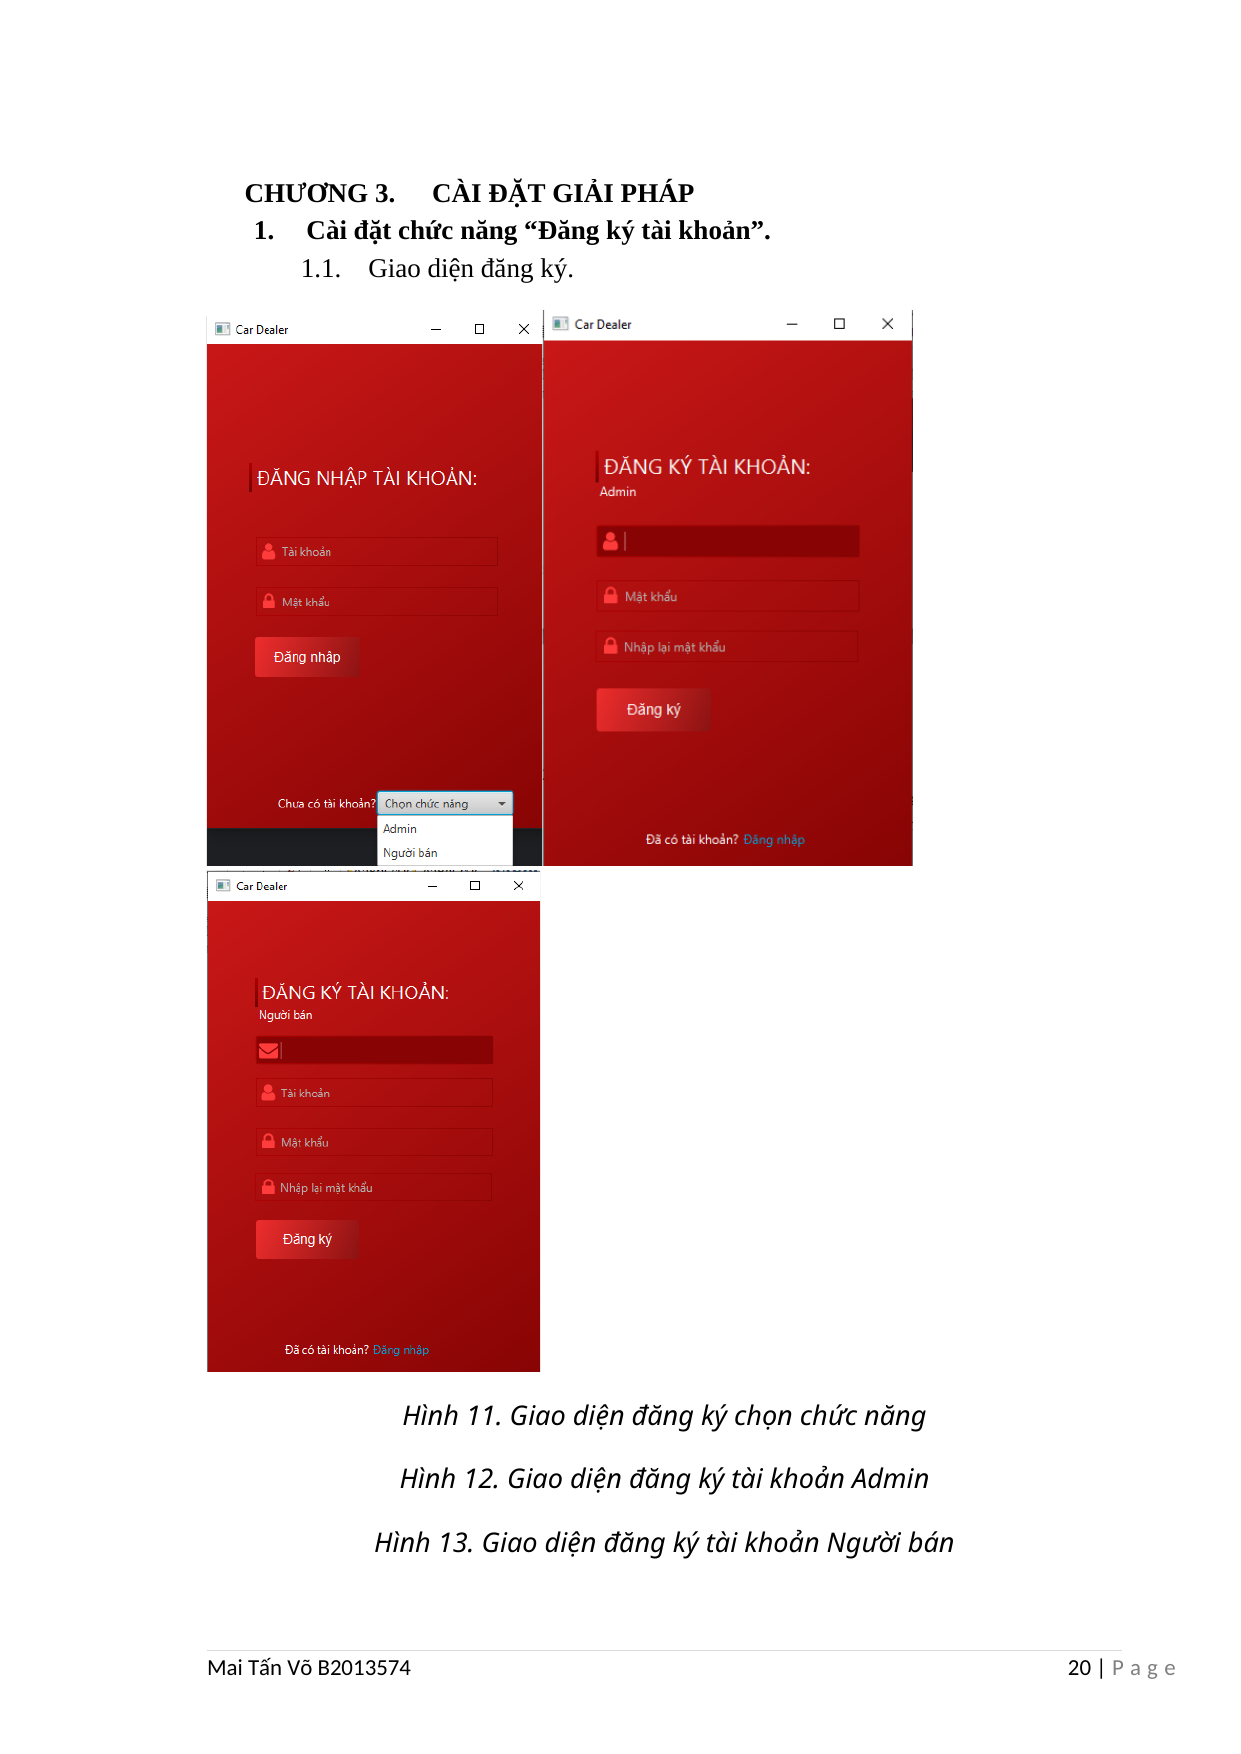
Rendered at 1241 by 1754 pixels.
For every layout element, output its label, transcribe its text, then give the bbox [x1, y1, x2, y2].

list CÀI ĐẶT GIẢI PHÁP [244, 177, 1122, 208]
picture [206, 870, 541, 1372]
picture [206, 310, 913, 866]
text Hình 13. Giao diện đăng ký tài khoản Người bán [207, 1523, 1122, 1560]
text Hình 11. Giao diện đăng ký chọn chức năng [207, 1397, 1122, 1433]
list Giao diện đăng ký. [301, 252, 1122, 283]
list Cài đặt chức năng “Đăng ký tài khoản”. [254, 214, 1122, 246]
text Hình 12. Giao diện đăng ký tài khoản Admin [207, 1460, 1122, 1497]
